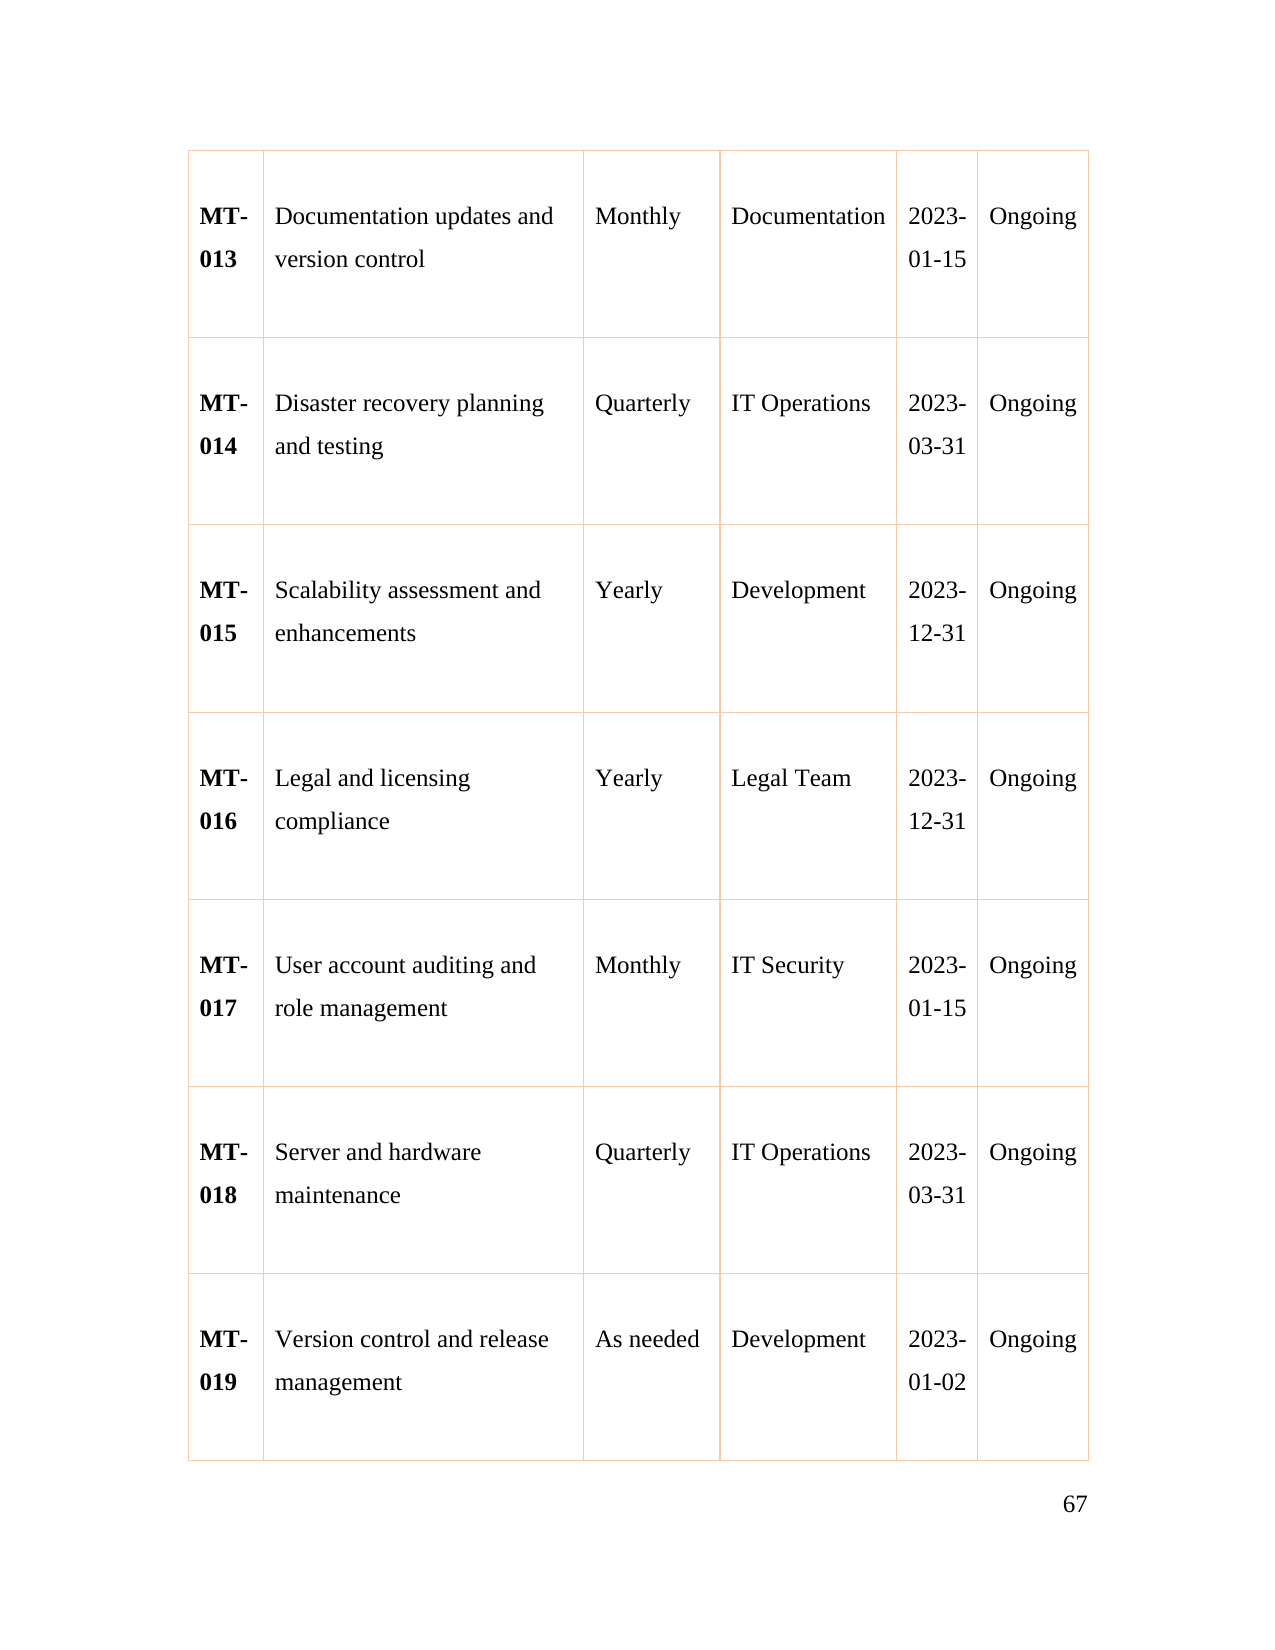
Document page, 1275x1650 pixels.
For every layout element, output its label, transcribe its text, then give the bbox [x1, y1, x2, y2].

table_cell Development [721, 525, 896, 712]
table_cell MT-017 [189, 900, 263, 1086]
table_cell Scalability assessment and enhancements [264, 525, 583, 712]
table_cell Documentation updates and version control [264, 151, 583, 337]
table_cell User account auditing and role management [264, 900, 583, 1086]
table_cell Yearly [584, 525, 719, 712]
table_cell IT Security [721, 900, 896, 1086]
table_cell Monthly [584, 900, 719, 1086]
table_cell Ongoing [978, 151, 1088, 337]
table_cell Legal and licensing compliance [264, 713, 583, 899]
table_cell 2023-12-31 [897, 713, 977, 899]
table_cell 2023-12-31 [897, 525, 977, 712]
table_cell Documentation [721, 151, 896, 337]
table_cell 2023-01-15 [897, 900, 977, 1086]
table_cell Server and hardware maintenance [264, 1087, 583, 1273]
table_cell 2023-03-31 [897, 338, 977, 524]
table_cell Quarterly [584, 1087, 719, 1273]
table_cell Quarterly [584, 338, 719, 524]
table_cell Disaster recovery planning and testing [264, 338, 583, 524]
table_cell MT-014 [189, 338, 263, 524]
table_cell Legal Team [721, 713, 896, 899]
table_cell Monthly [584, 151, 719, 337]
table_cell As needed [584, 1274, 719, 1460]
table_cell MT-016 [189, 713, 263, 899]
table_cell IT Operations [721, 338, 896, 524]
table_cell Ongoing [978, 900, 1088, 1086]
table_cell 2023-03-31 [897, 1087, 977, 1273]
table_cell MT-015 [189, 525, 263, 712]
table_cell MT-013 [189, 151, 263, 337]
table_cell 2023-01-15 [897, 151, 977, 337]
table_cell Ongoing [978, 1087, 1088, 1273]
table_cell Development [721, 1274, 896, 1460]
table_cell IT Operations [721, 1087, 896, 1273]
table_cell MT-018 [189, 1087, 263, 1273]
table_cell Yearly [584, 713, 719, 899]
table_cell Ongoing [978, 338, 1088, 524]
table_cell Version control and release management [264, 1274, 583, 1460]
table_cell MT-019 [189, 1274, 263, 1460]
table_cell Ongoing [978, 1274, 1088, 1460]
table_cell 2023-01-02 [897, 1274, 977, 1460]
table_cell Ongoing [978, 713, 1088, 899]
table_cell Ongoing [978, 525, 1088, 712]
